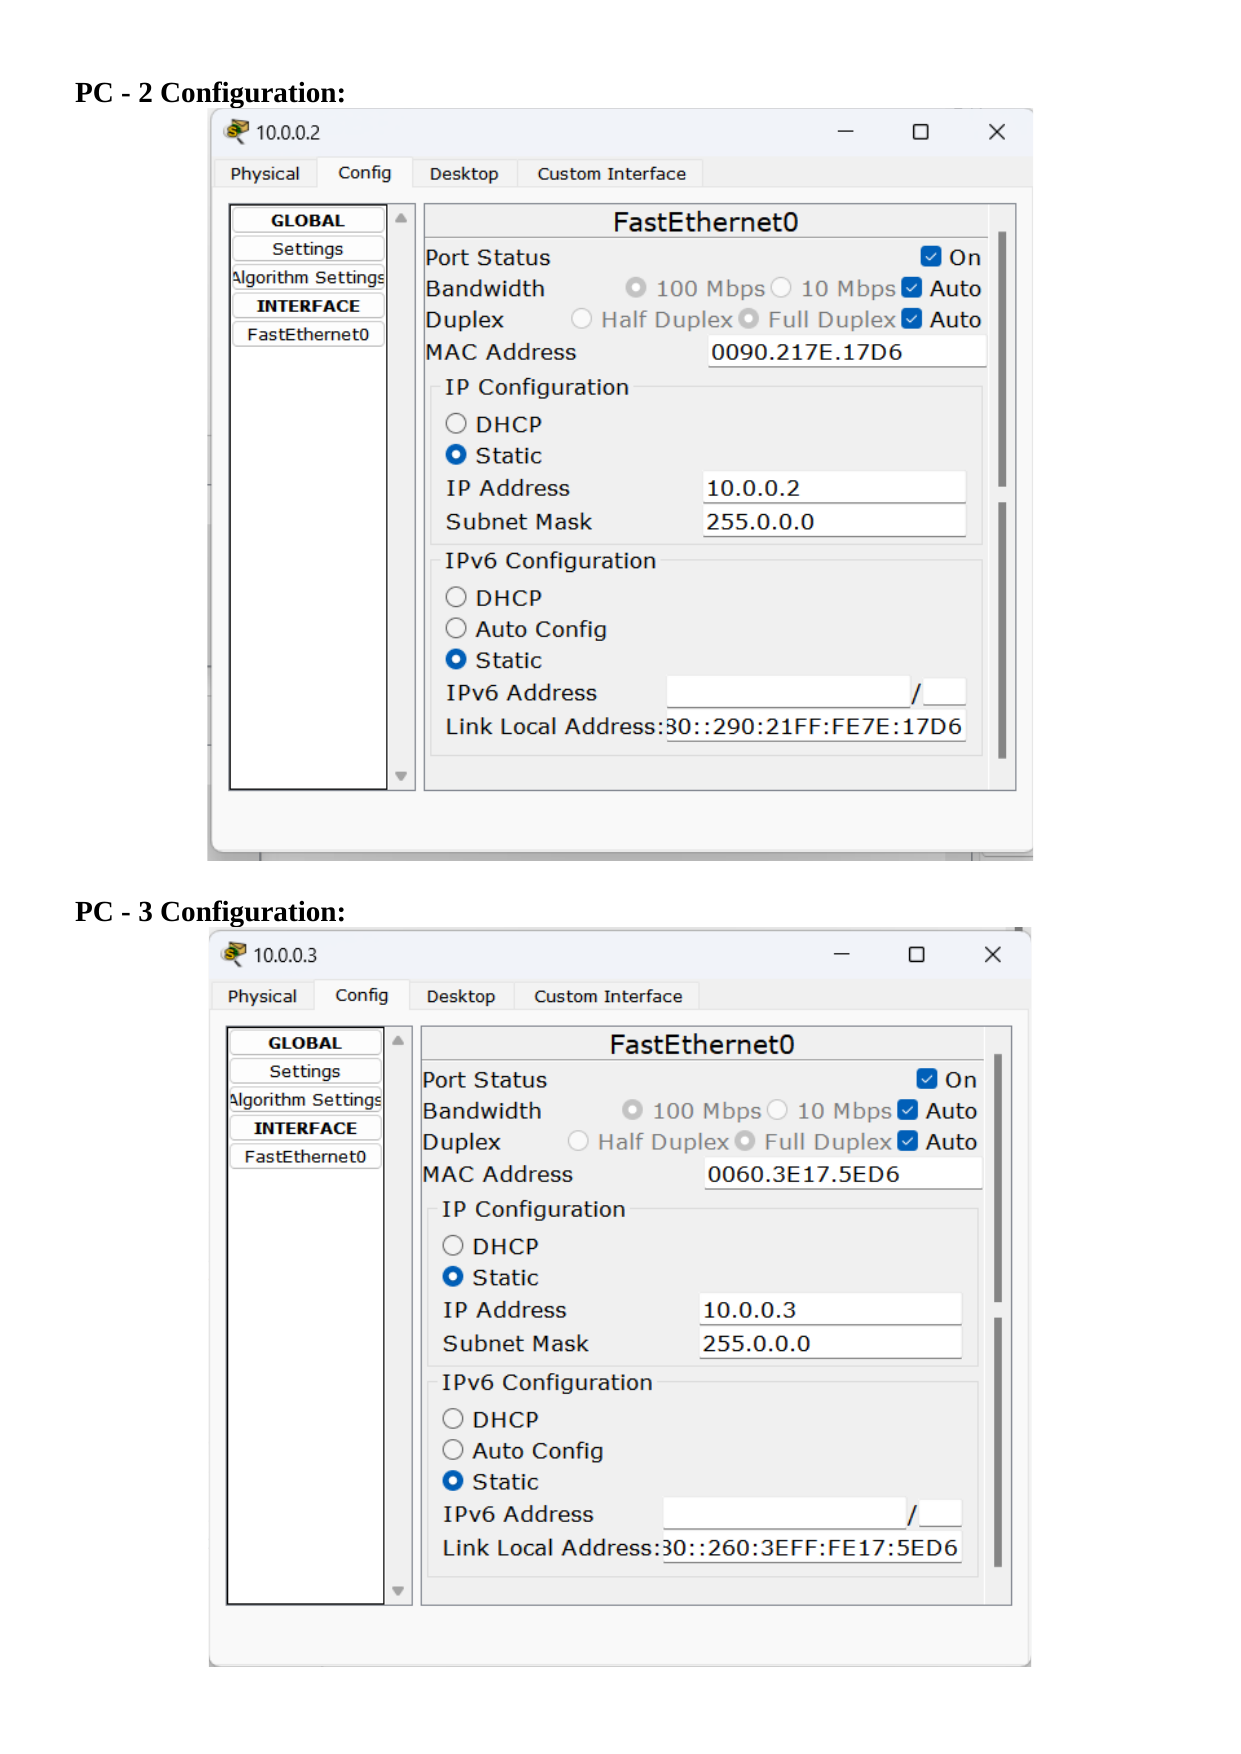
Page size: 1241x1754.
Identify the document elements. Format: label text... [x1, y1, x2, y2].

picture [207, 108, 1034, 861]
text PC - 2 Configuration: [75, 75, 1165, 108]
text PC - 3 Configuration: [75, 894, 1165, 928]
picture [208, 927, 1032, 1667]
